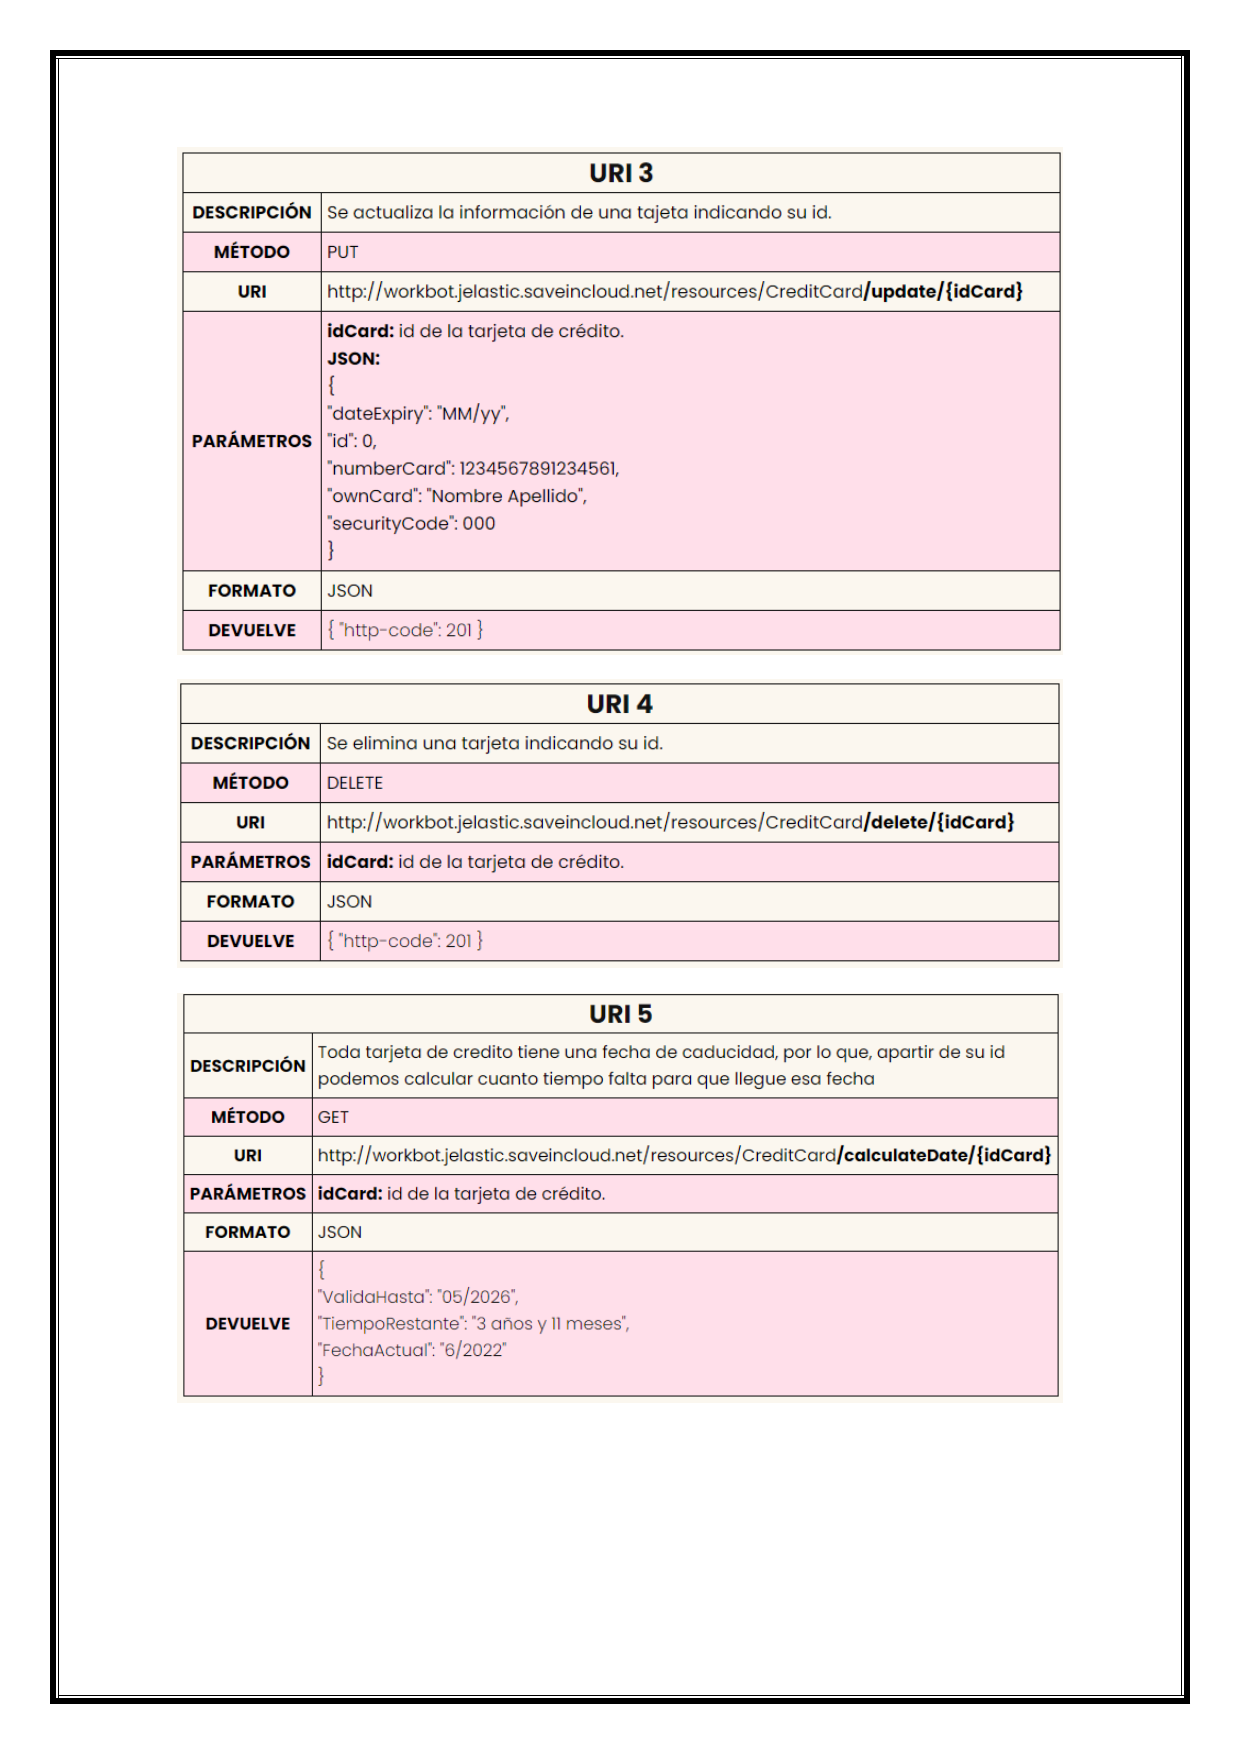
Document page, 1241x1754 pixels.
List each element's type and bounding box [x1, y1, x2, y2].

picture [177, 147, 1063, 655]
picture [177, 679, 1063, 968]
picture [177, 993, 1063, 1403]
